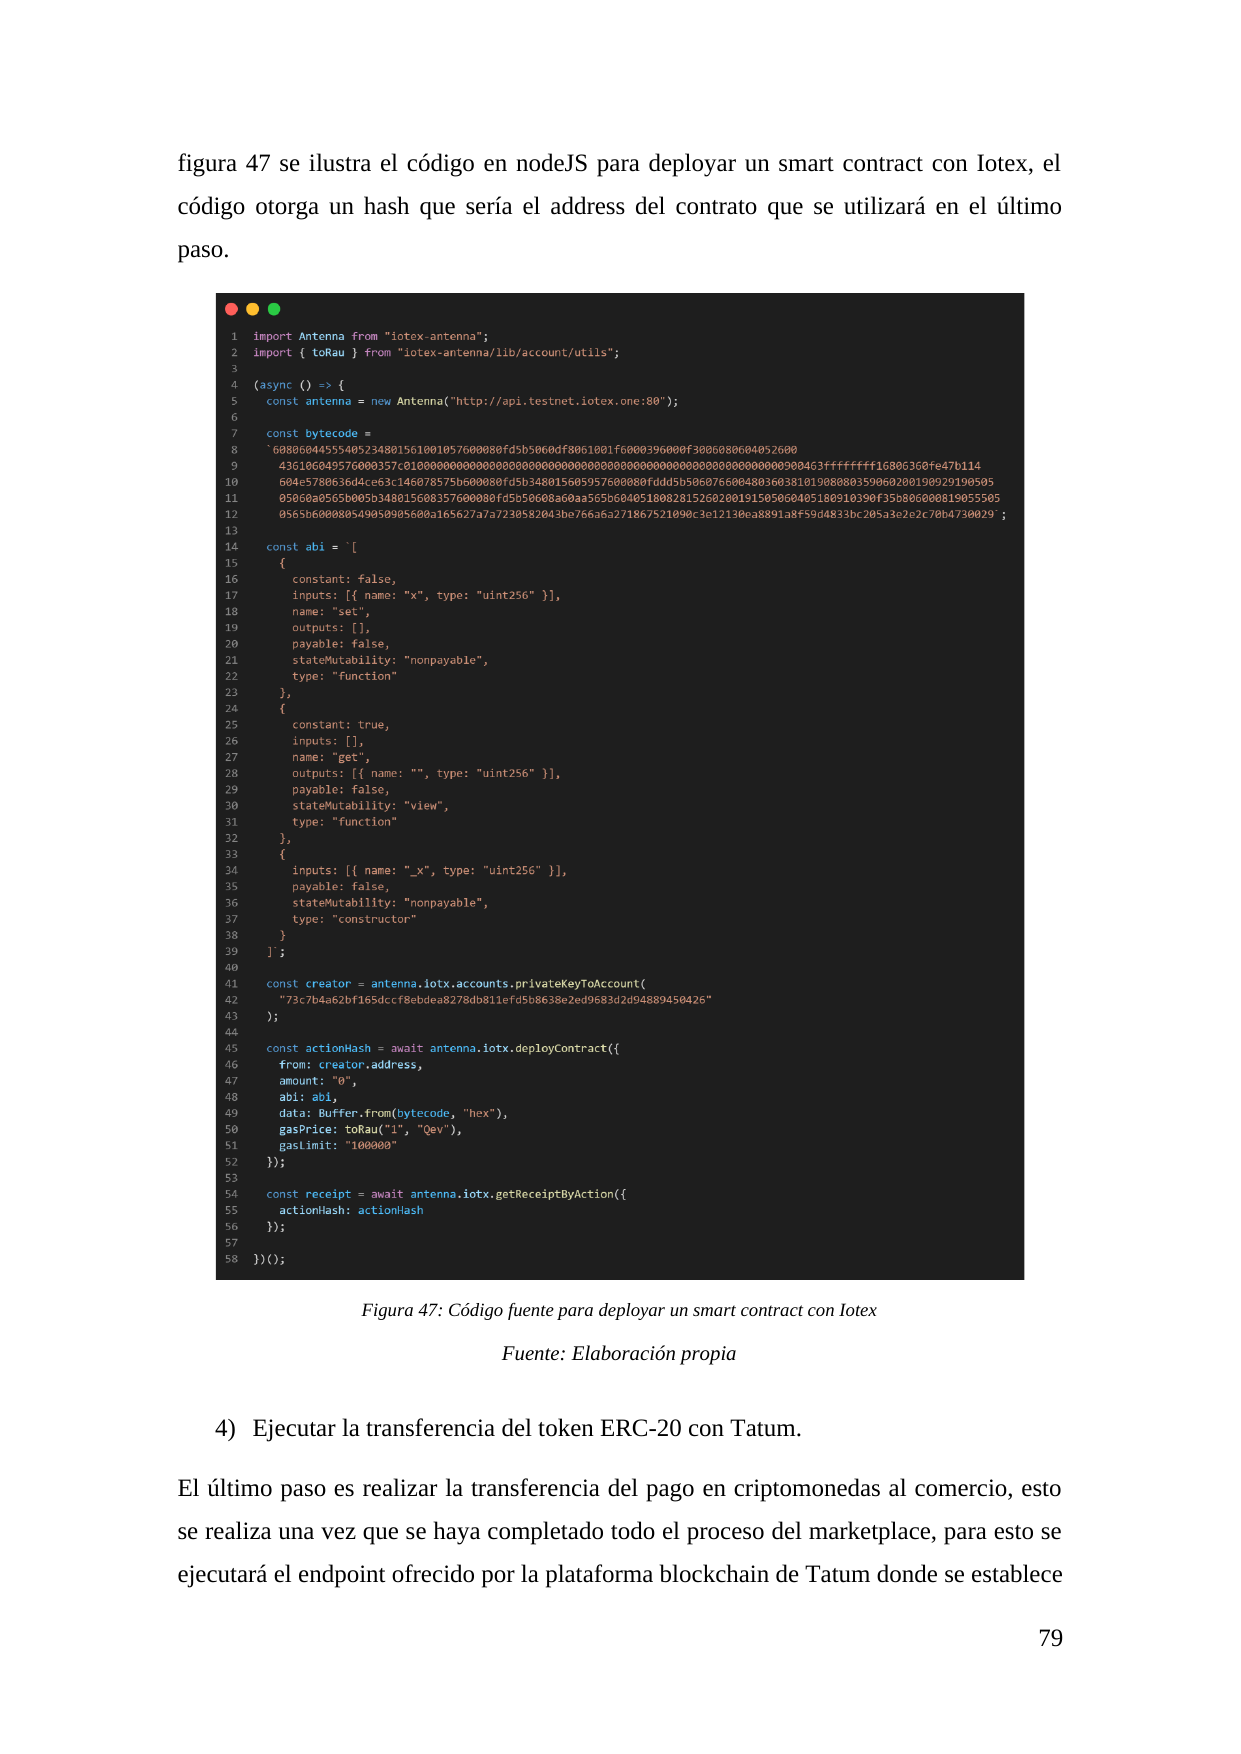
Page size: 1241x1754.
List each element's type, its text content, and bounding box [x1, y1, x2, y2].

list Ejecutar la transferencia del token ERC-20 con Tatum. [215, 1413, 1063, 1442]
text Figura 47: Código fuente para deployar un smart contract con Iotex [177, 1299, 1063, 1320]
picture [215, 293, 1025, 1280]
text Fuente: Elaboración propia [177, 1341, 1063, 1365]
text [177, 148, 1063, 263]
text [177, 1473, 1063, 1588]
